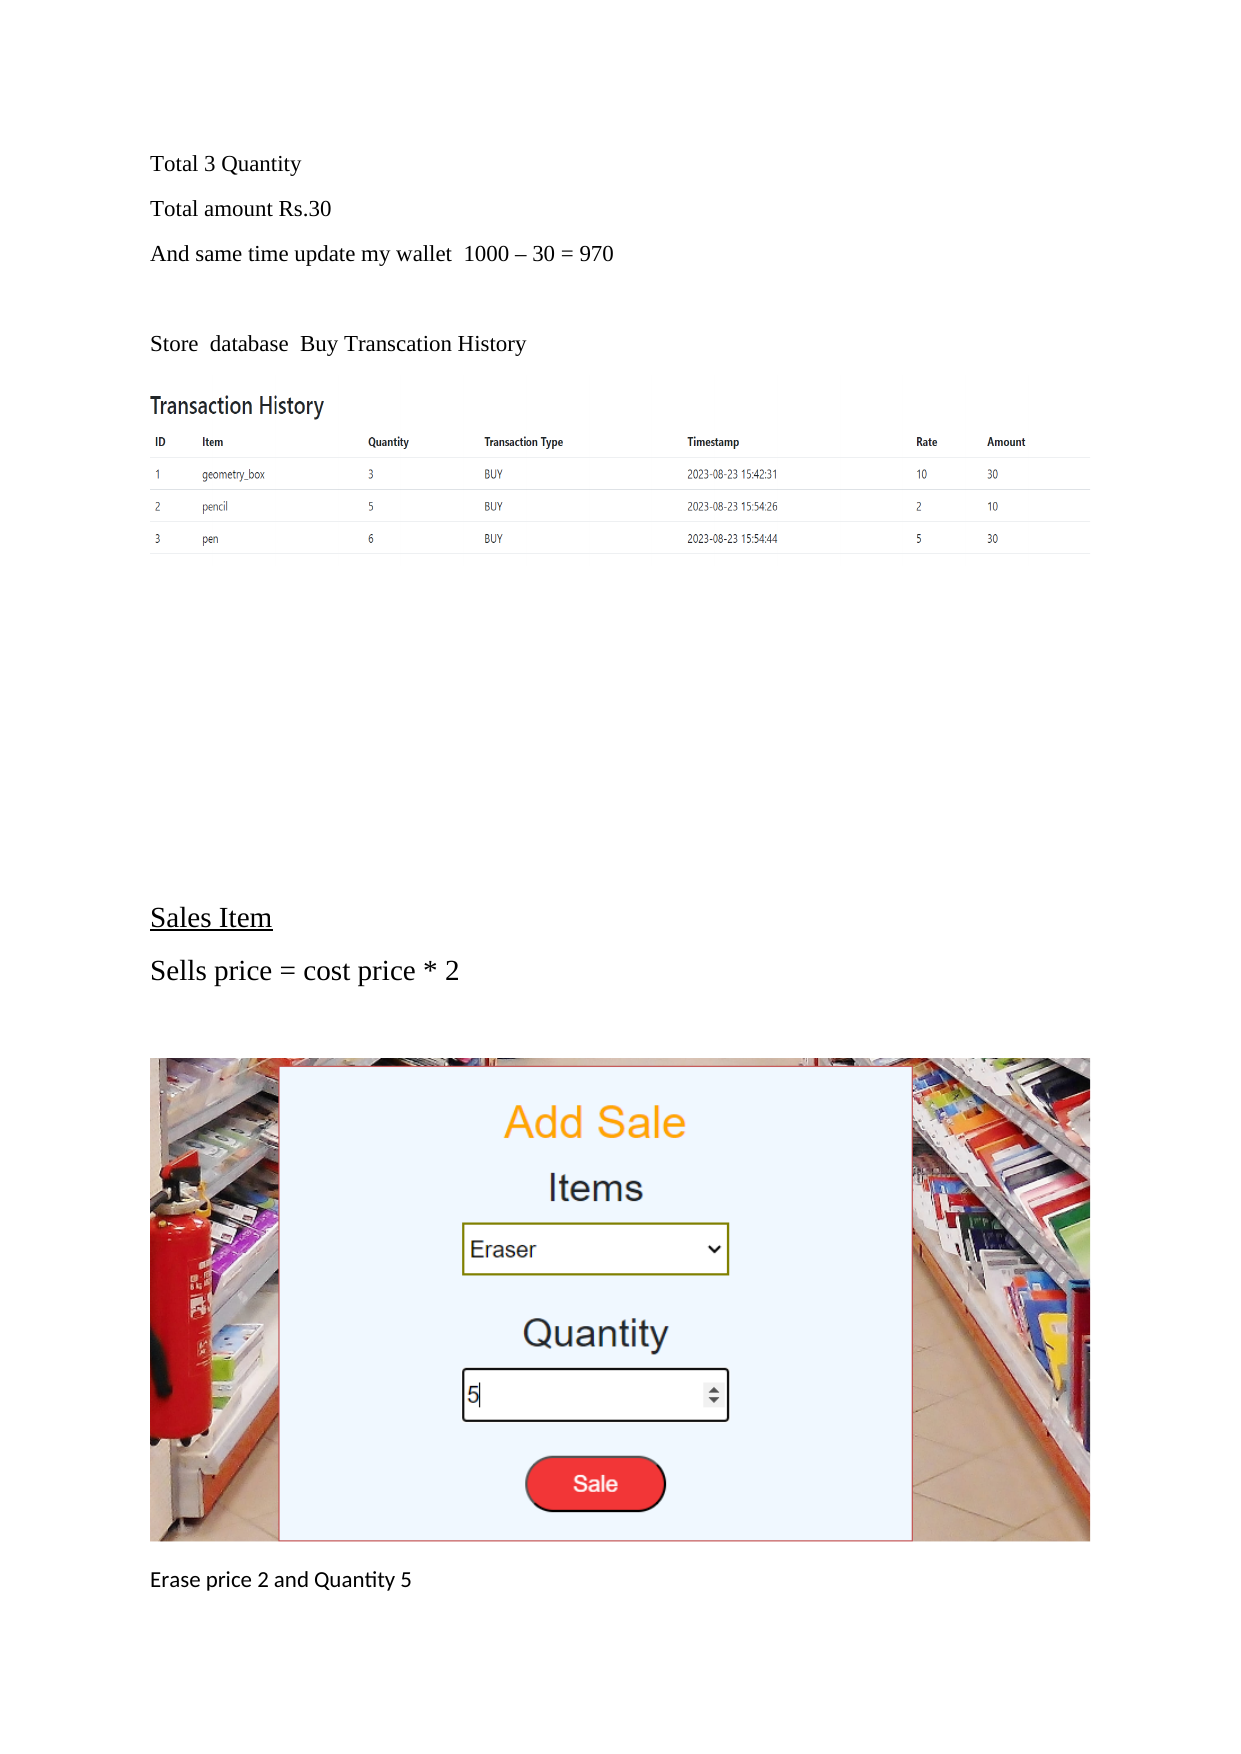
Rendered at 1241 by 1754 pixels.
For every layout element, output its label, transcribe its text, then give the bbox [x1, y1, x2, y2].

text Erase price 2 and Quantity 5 [150, 1565, 1090, 1593]
text Store database Buy Transcation History [150, 330, 1090, 357]
picture [150, 375, 1091, 566]
text Sales Item [150, 900, 1090, 933]
text Sells price = cost price * 2 [150, 953, 1090, 986]
text Total amount Rs.30 [150, 195, 1090, 221]
picture [150, 1058, 1091, 1546]
text Total 3 Quantity [150, 150, 1090, 176]
text And same time update my wallet 1000 – 30 = 970 [150, 240, 1090, 267]
